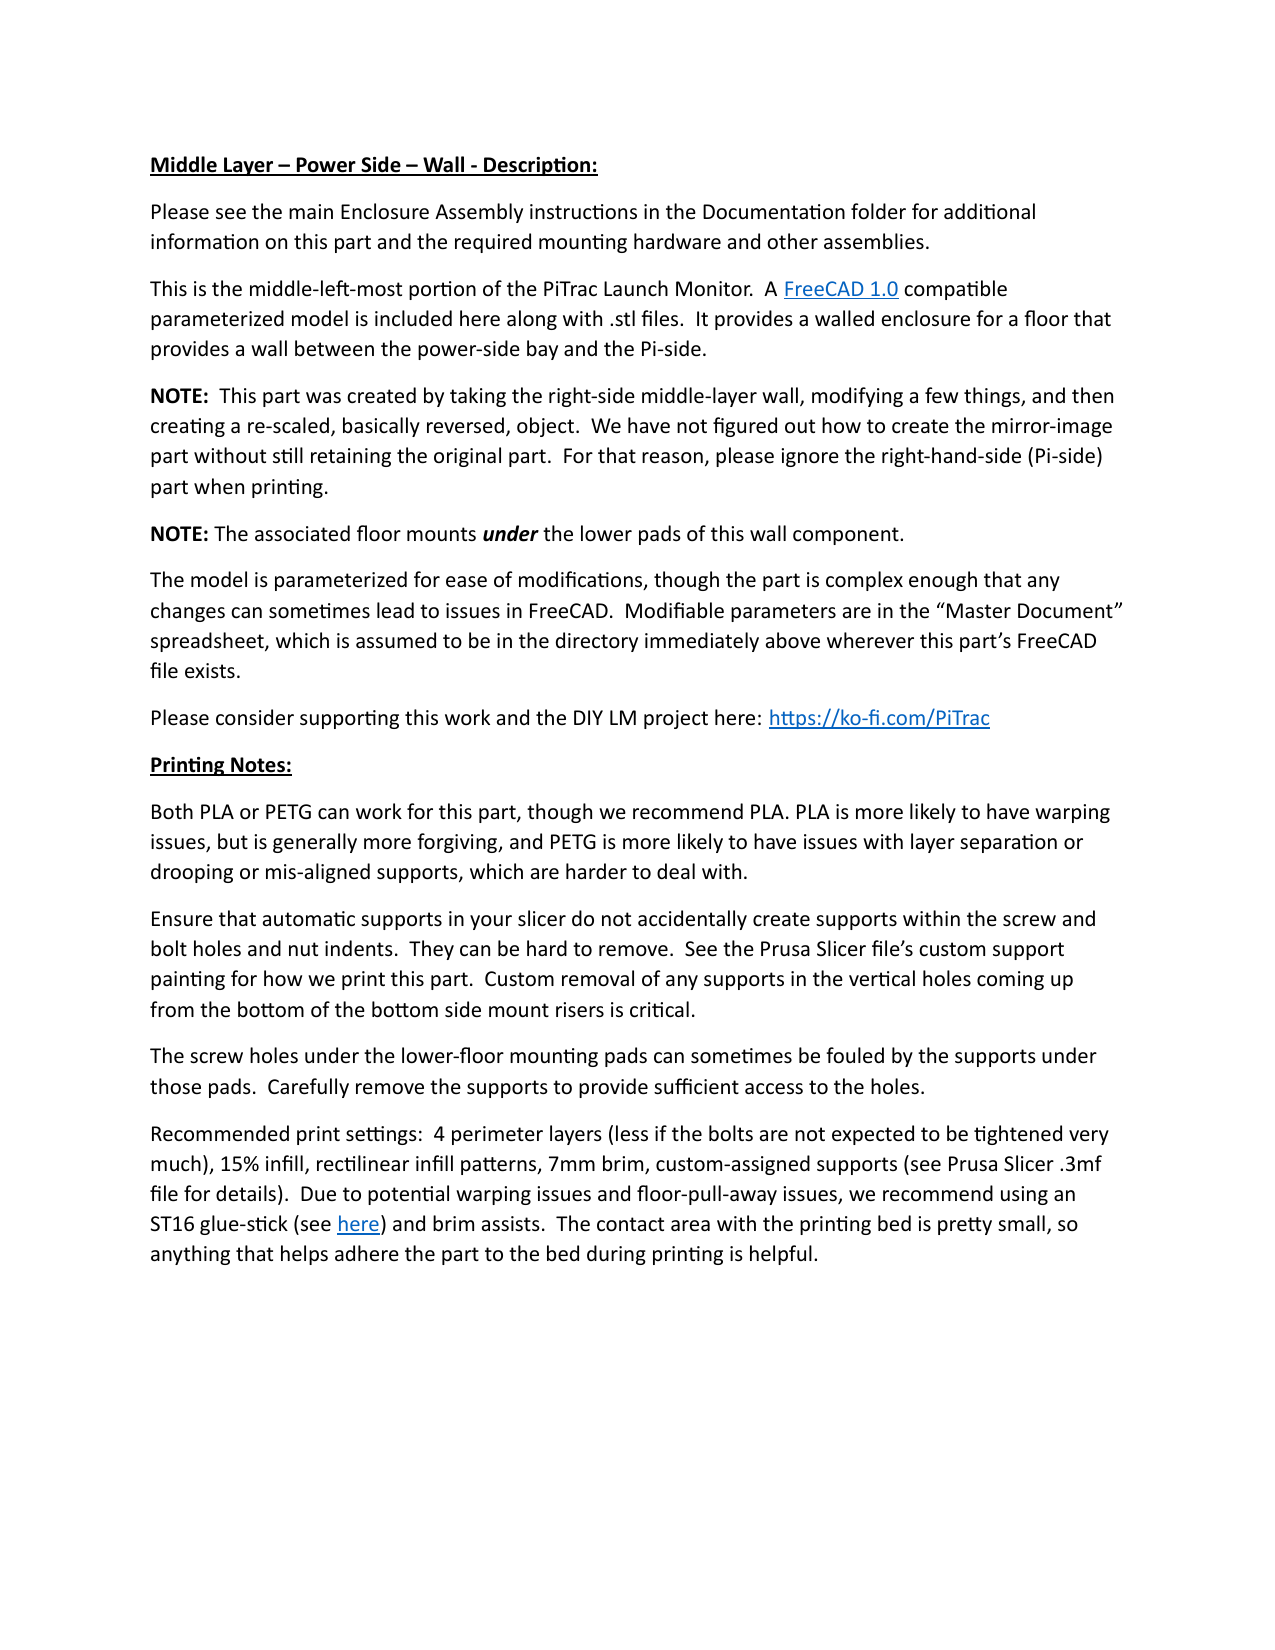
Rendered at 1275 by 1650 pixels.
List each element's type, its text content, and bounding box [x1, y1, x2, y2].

text The screw holes under the lower-floor mounting pads can sometimes be fouled by the supports under those pads. Carefully remove the supports to provide sufficient access to the holes. [150, 1042, 1125, 1100]
text Recommended print settings: 4 perimeter layers (less if the bolts are not expected to be tightened very much), 15% infill, rectilinear infill patterns, 7mm brim, custom-assigned supports (see Prusa Slicer .3mf file for details). Due to potential warping issues and floor-pull-away issues, we recommend using an ST16 glue-stick (see here) and brim assists. The contact area with the printing bed is pretty small, so anything that helps adhere the part to the bed during printing is helpful. [150, 1119, 1125, 1268]
text NOTE: This part was created by taking the right-side middle-layer wall, modifying a few things, and then creating a re-scaled, basically reversed, object. We have not figured out how to create the mirror-image part without still retaining the original part. For that reason, please ignore the right-hand-side (Pi-side) part when printing. [150, 381, 1125, 500]
text Please see the main Enclosure Assembly instructions in the Documentation folder for additional information on this part and the required mounting hardware and other assemblies. [150, 197, 1125, 255]
text Please consider supporting this work and the DIY LM project here: https://ko-fi.com/PiTrac [150, 703, 1125, 731]
text The model is parameterized for ease of modifications, though the part is complex enough that any changes can sometimes lead to issues in FreeCAD. Modifiable parameters are in the “Master Document” spreadsheet, which is assumed to be in the directory immediately above wherever this part’s FreeCAD file exists. [150, 566, 1125, 684]
text Printing Notes: [150, 750, 1125, 778]
text NOTE: The associated floor mounts under the lower pads of this wall component. [150, 519, 1125, 547]
text Ensure that automatic supports in your slicer do not accidentally create supports within the screw and bolt holes and nut indents. They can be hard to remove. See the Prusa Slicer file’s custom support painting for how we print this part. Custom removal of any supports in the vertical holes coming up from the bottom of the bottom side mount risers is critical. [150, 904, 1125, 1023]
text This is the middle-left-most portion of the PiTrac Launch Monitor. A FreeCAD 1.0 compatible parameterized model is included here along with .stl files. It provides a walled enclosure for a floor that provides a wall between the power-side bay and the Pi-side. [150, 274, 1125, 362]
text Both PLA or PETG can work for this part, though we recommend PLA. PLA is more likely to have warping issues, but is generally more forgiving, and PETG is more likely to have issues with layer separation or drooping or mis-aligned supports, which are harder to deal with. [150, 797, 1125, 885]
text Middle Layer – Power Side – Wall - Description: [150, 150, 1125, 178]
